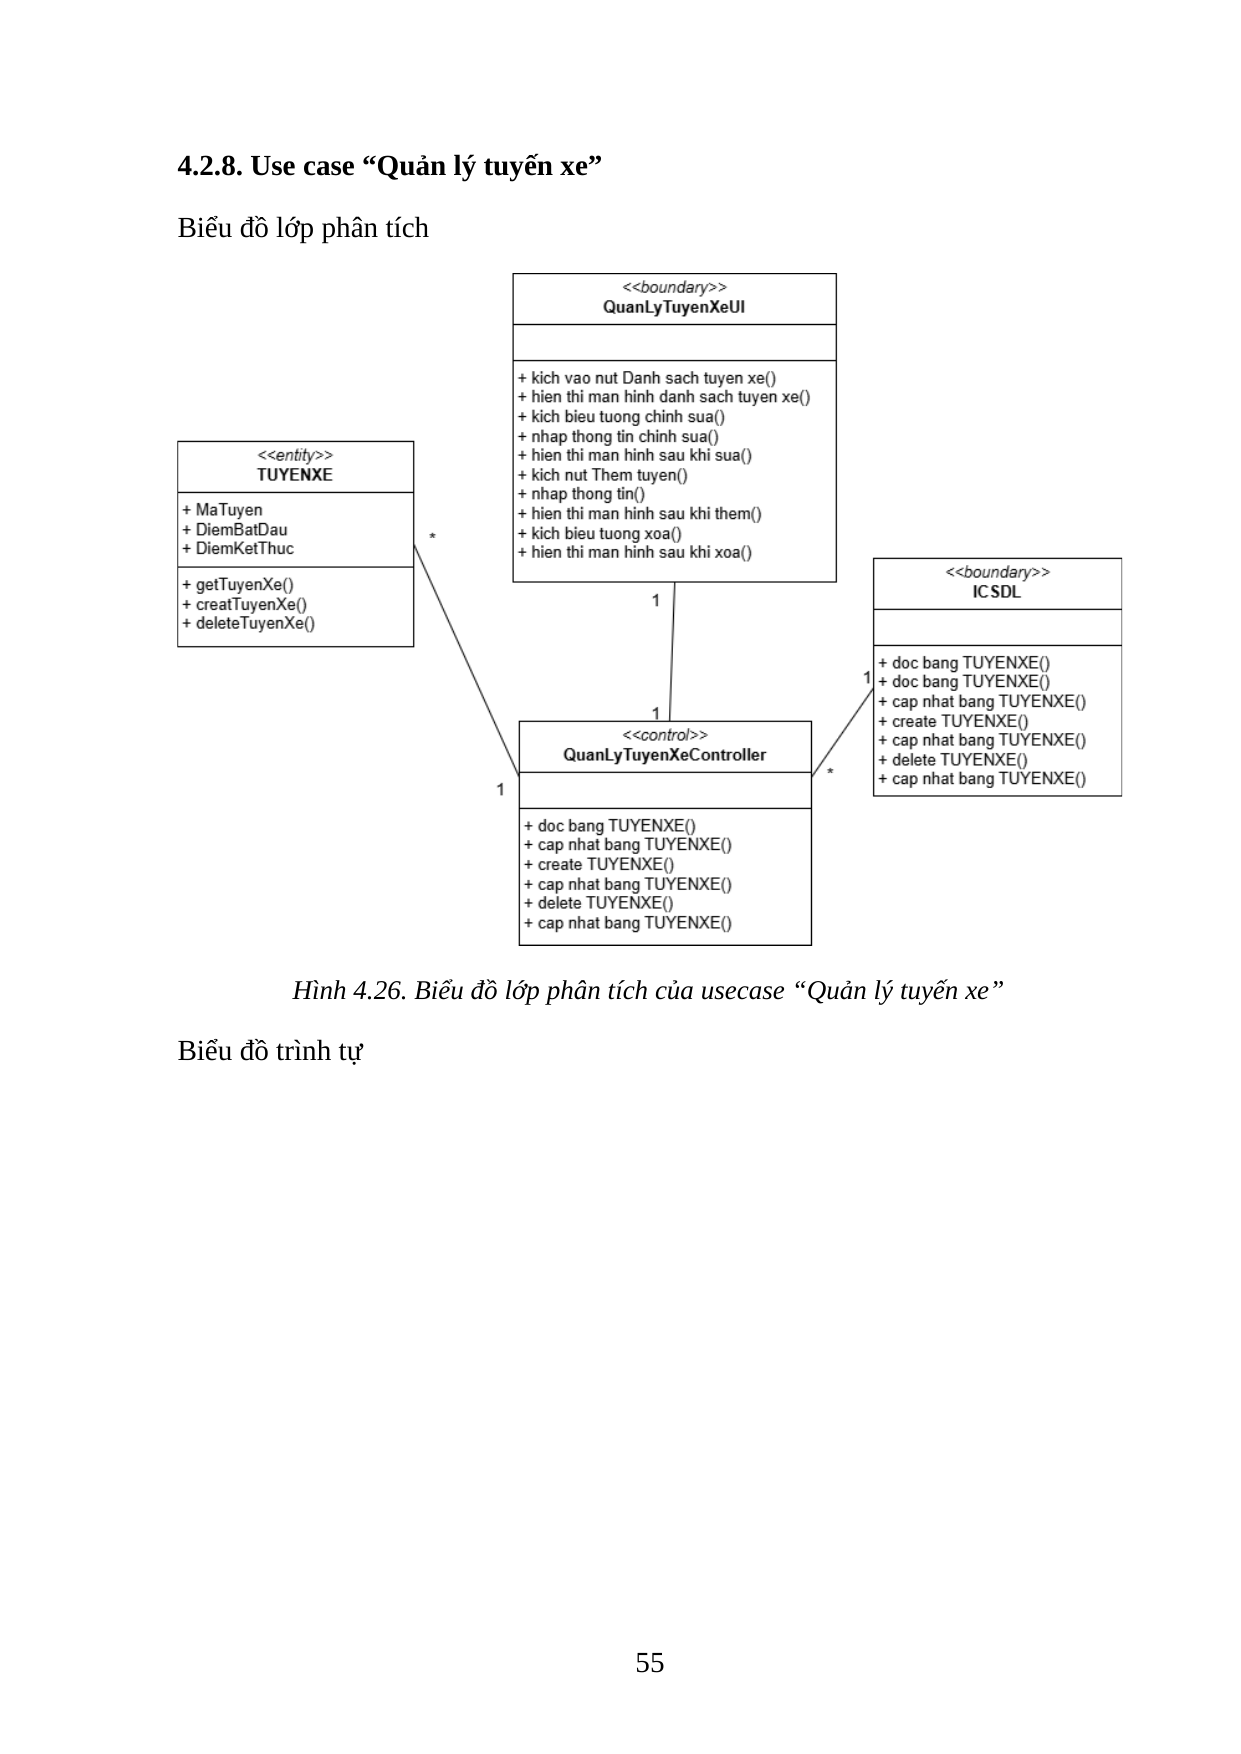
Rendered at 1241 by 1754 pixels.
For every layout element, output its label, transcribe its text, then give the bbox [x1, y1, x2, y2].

picture [177, 273, 1123, 946]
subtitle 4.2.8. Use case “Quản lý tuyến xe” [177, 148, 1122, 181]
text Biểu đồ trình tự [177, 1033, 1122, 1067]
text Biểu đồ lớp phân tích [177, 211, 1122, 244]
